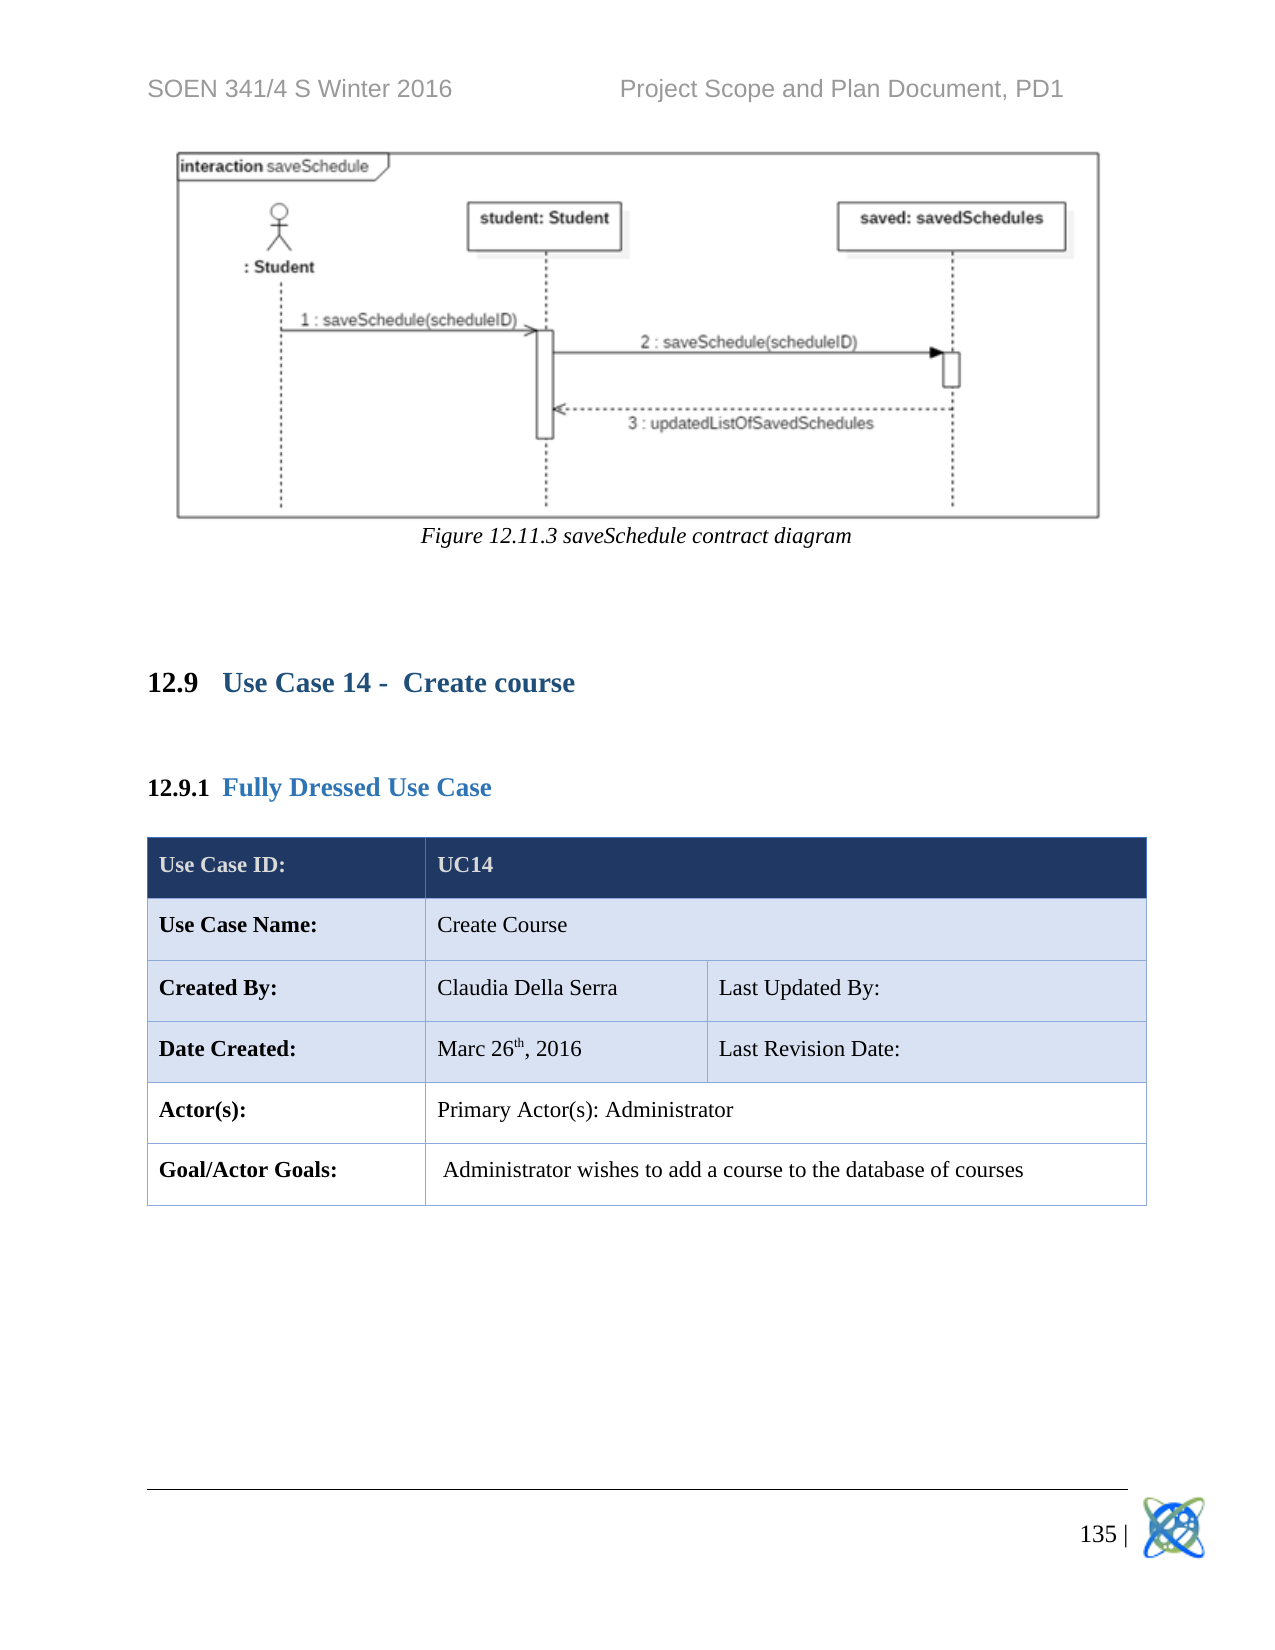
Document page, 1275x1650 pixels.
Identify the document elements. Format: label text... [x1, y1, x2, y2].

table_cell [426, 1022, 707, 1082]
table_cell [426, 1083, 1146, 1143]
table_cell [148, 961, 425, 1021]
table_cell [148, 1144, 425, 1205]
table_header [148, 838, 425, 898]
text Use Case 14 - Create course [147, 665, 1128, 698]
picture [1123, 1490, 1224, 1566]
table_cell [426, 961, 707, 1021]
picture [172, 147, 1103, 522]
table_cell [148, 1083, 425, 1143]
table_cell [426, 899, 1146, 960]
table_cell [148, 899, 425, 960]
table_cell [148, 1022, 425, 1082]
text Fully Dressed Use Case [147, 771, 1128, 802]
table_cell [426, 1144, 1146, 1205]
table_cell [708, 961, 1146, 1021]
text Figure 12.11.3 saveSchedule contract diagram [147, 522, 1128, 548]
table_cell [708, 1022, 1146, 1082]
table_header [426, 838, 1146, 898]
